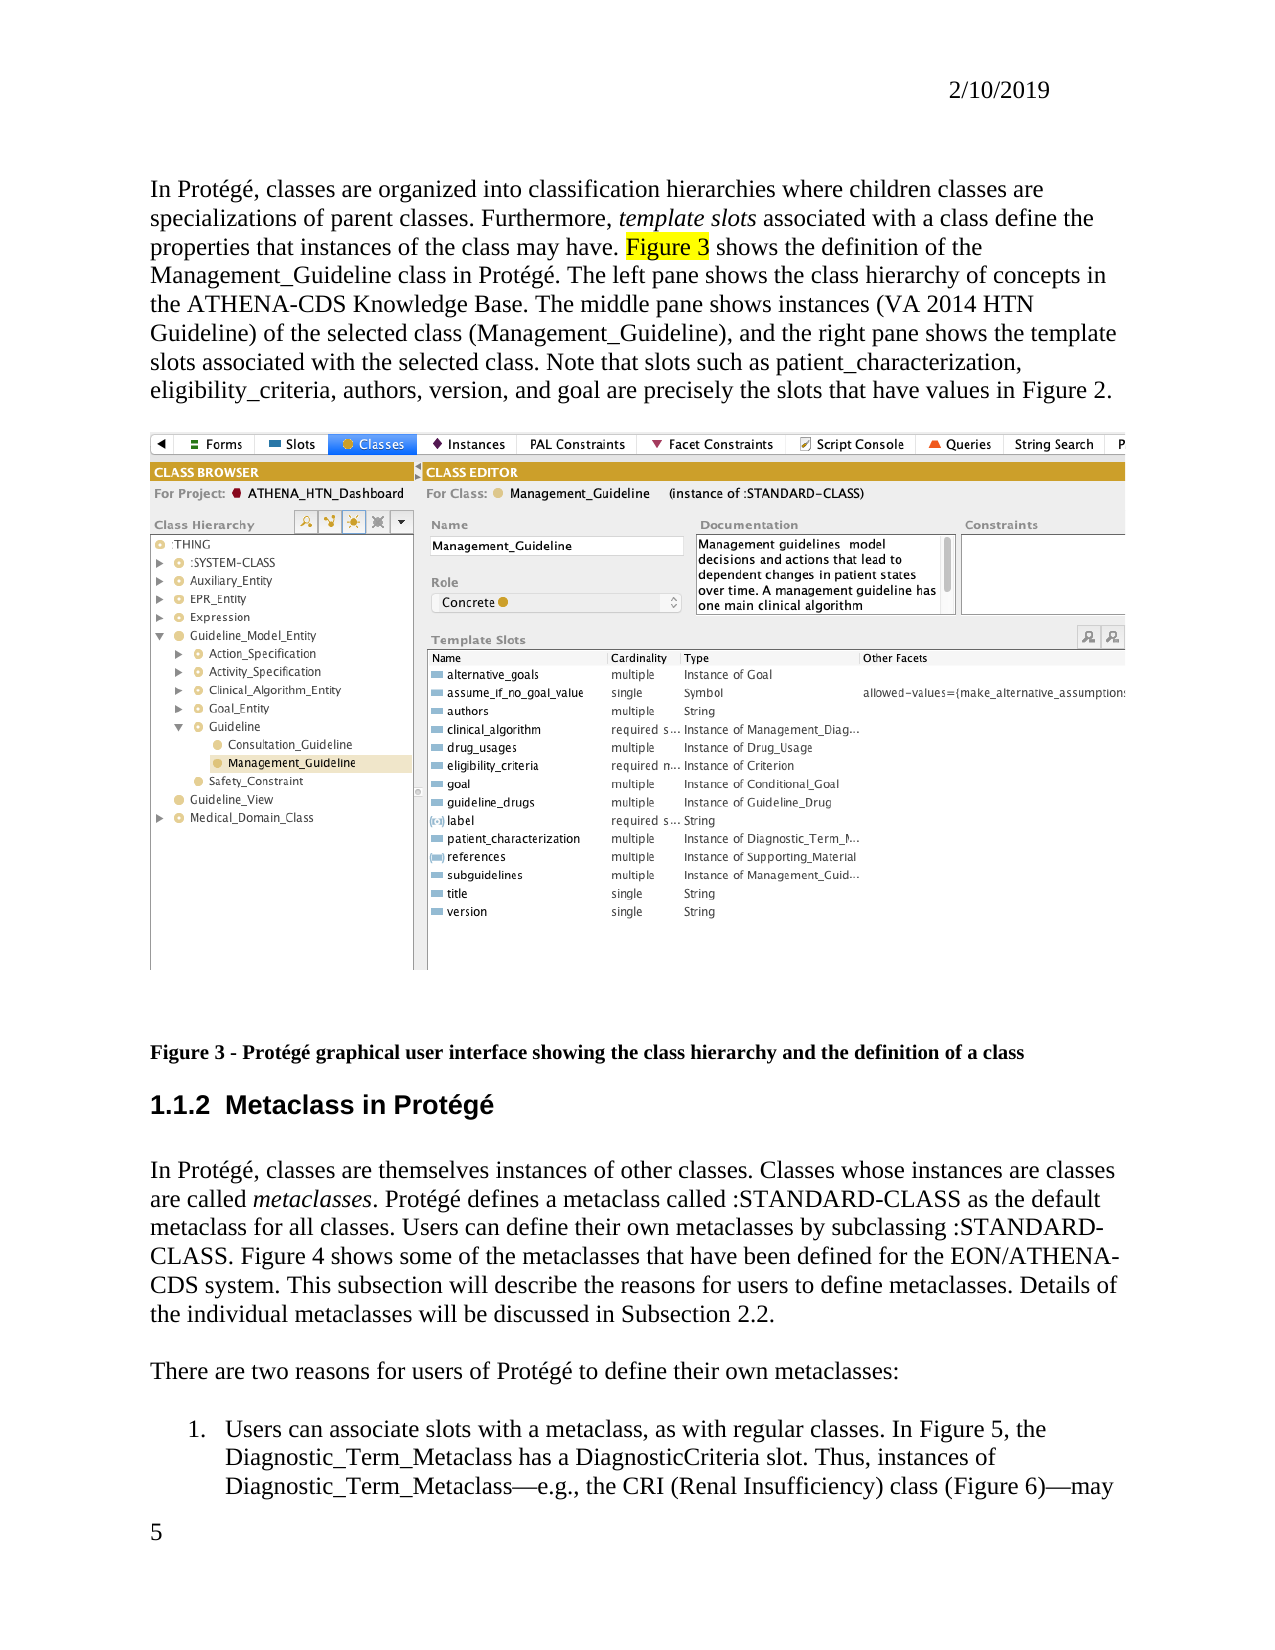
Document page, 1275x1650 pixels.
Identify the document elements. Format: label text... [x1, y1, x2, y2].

text In Protégé, classes are themselves instances of other classes. Classes whose instances are classes are called metaclasses. Protégé defines a metaclass called :STANDARD-CLASS as the default metaclass for all classes. Users can define their own metaclasses by subclassing :STANDARD-CLASS. Figure 4 shows some of the metaclasses that have been defined for the EON/ATHENA-CDS system. This subsection will describe the reasons for users to define metaclasses. Details of the individual metaclasses will be discussed in Subsection 2.2. [150, 1155, 1125, 1327]
subtitle Metaclass in Protégé [150, 1089, 1125, 1120]
text There are two reasons for users of Protégé to define their own metaclasses: [150, 1356, 1125, 1385]
text In Protégé, classes are organized into classification hierarchies where children classes are specializations of parent classes. Furthermore, template slots associated with a class define the properties that instances of the class may have. Figure 3 shows the definition of the Management_Guideline class in Protégé. The left pane shows the class hierarchy of concepts in the ATHENA-CDS Knowledge Base. The middle pane shows instances (VA 2014 HTN Guideline) of the selected class (Management_Guideline), and the right pane shows the template slots associated with the selected class. Note that slots such as patient_characterization, eligibility_criteria, authors, version, and goal are precisely the slots that have values in Figure 2. [150, 174, 1125, 404]
picture [150, 432, 1125, 970]
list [187, 1414, 1125, 1500]
text Figure 3 - Protégé graphical user interface showing the class hierarchy and the definition of a class [150, 1039, 1125, 1064]
